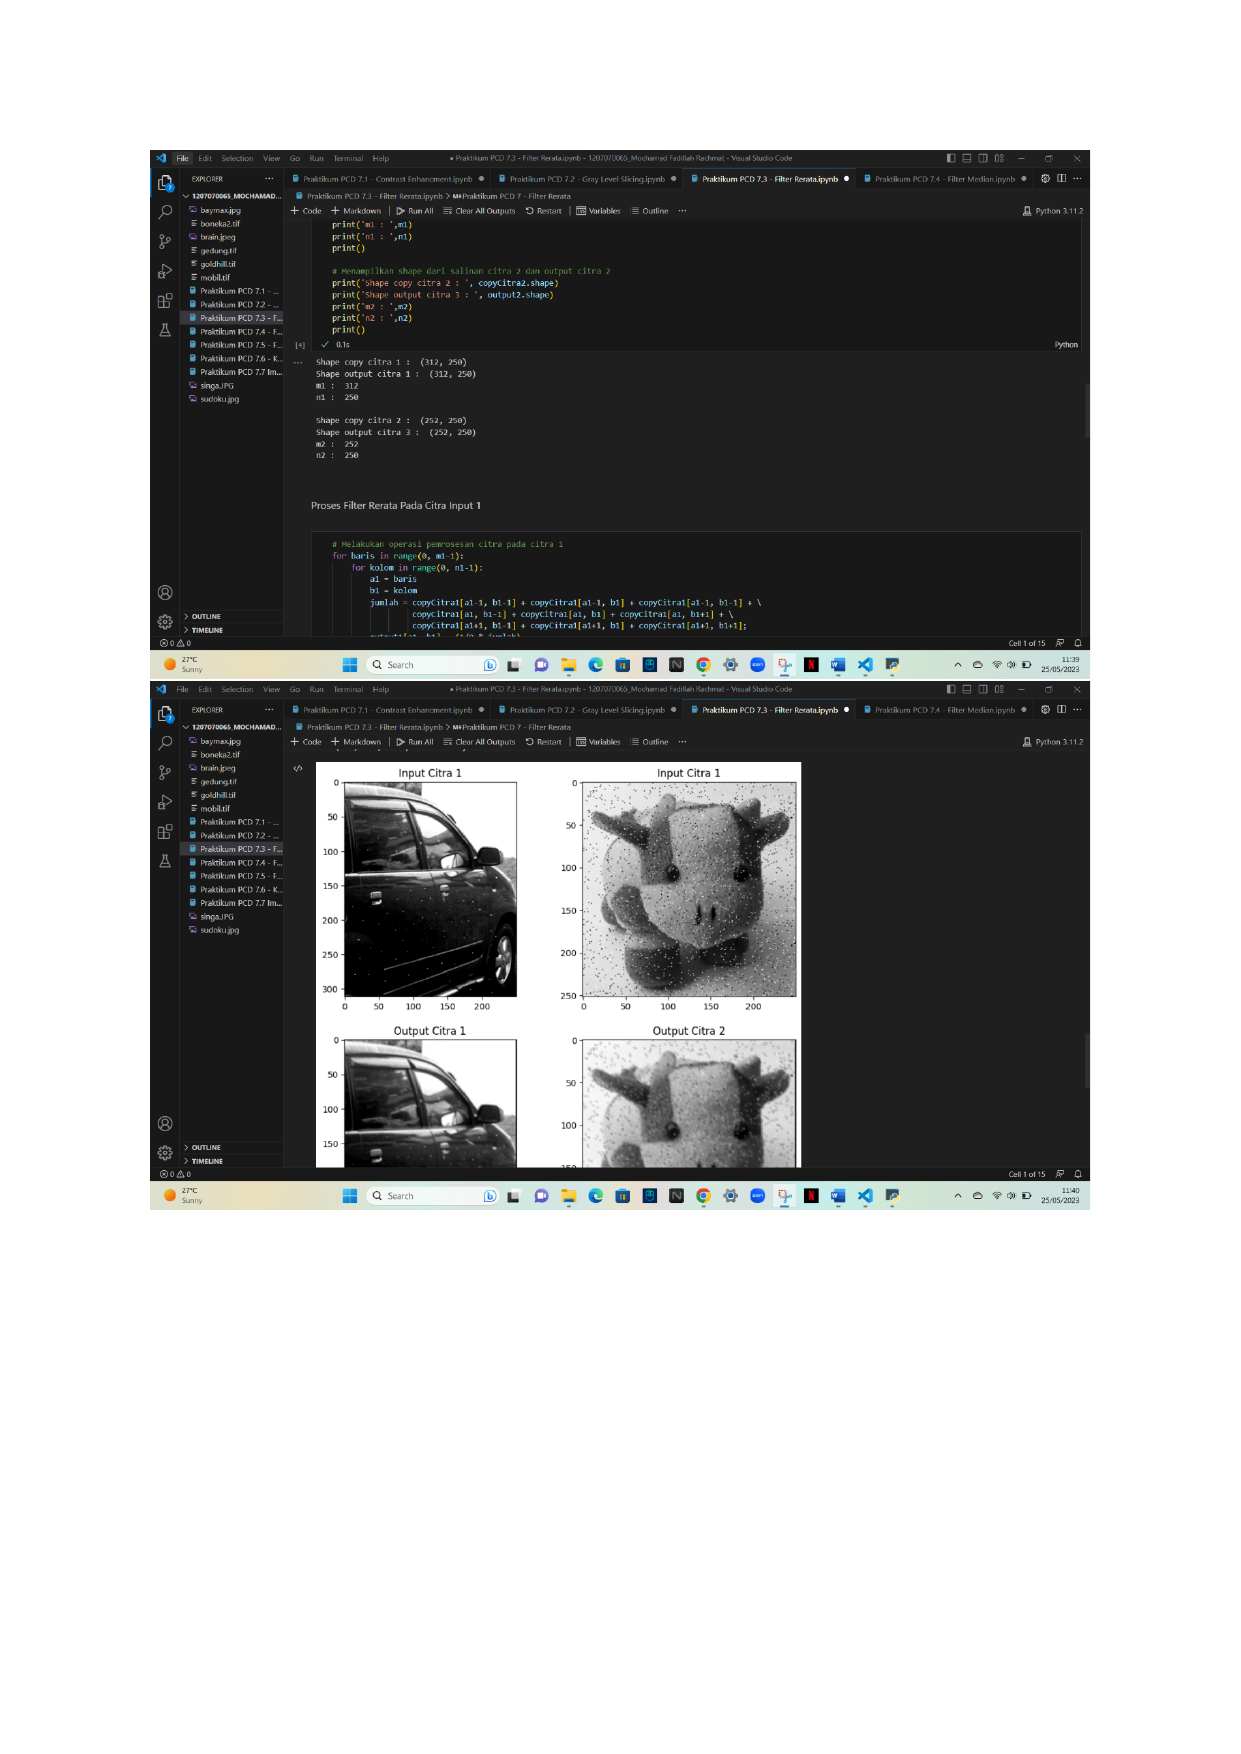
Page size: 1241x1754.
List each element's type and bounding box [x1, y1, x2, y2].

picture [150, 681, 1091, 1210]
picture [150, 150, 1091, 679]
